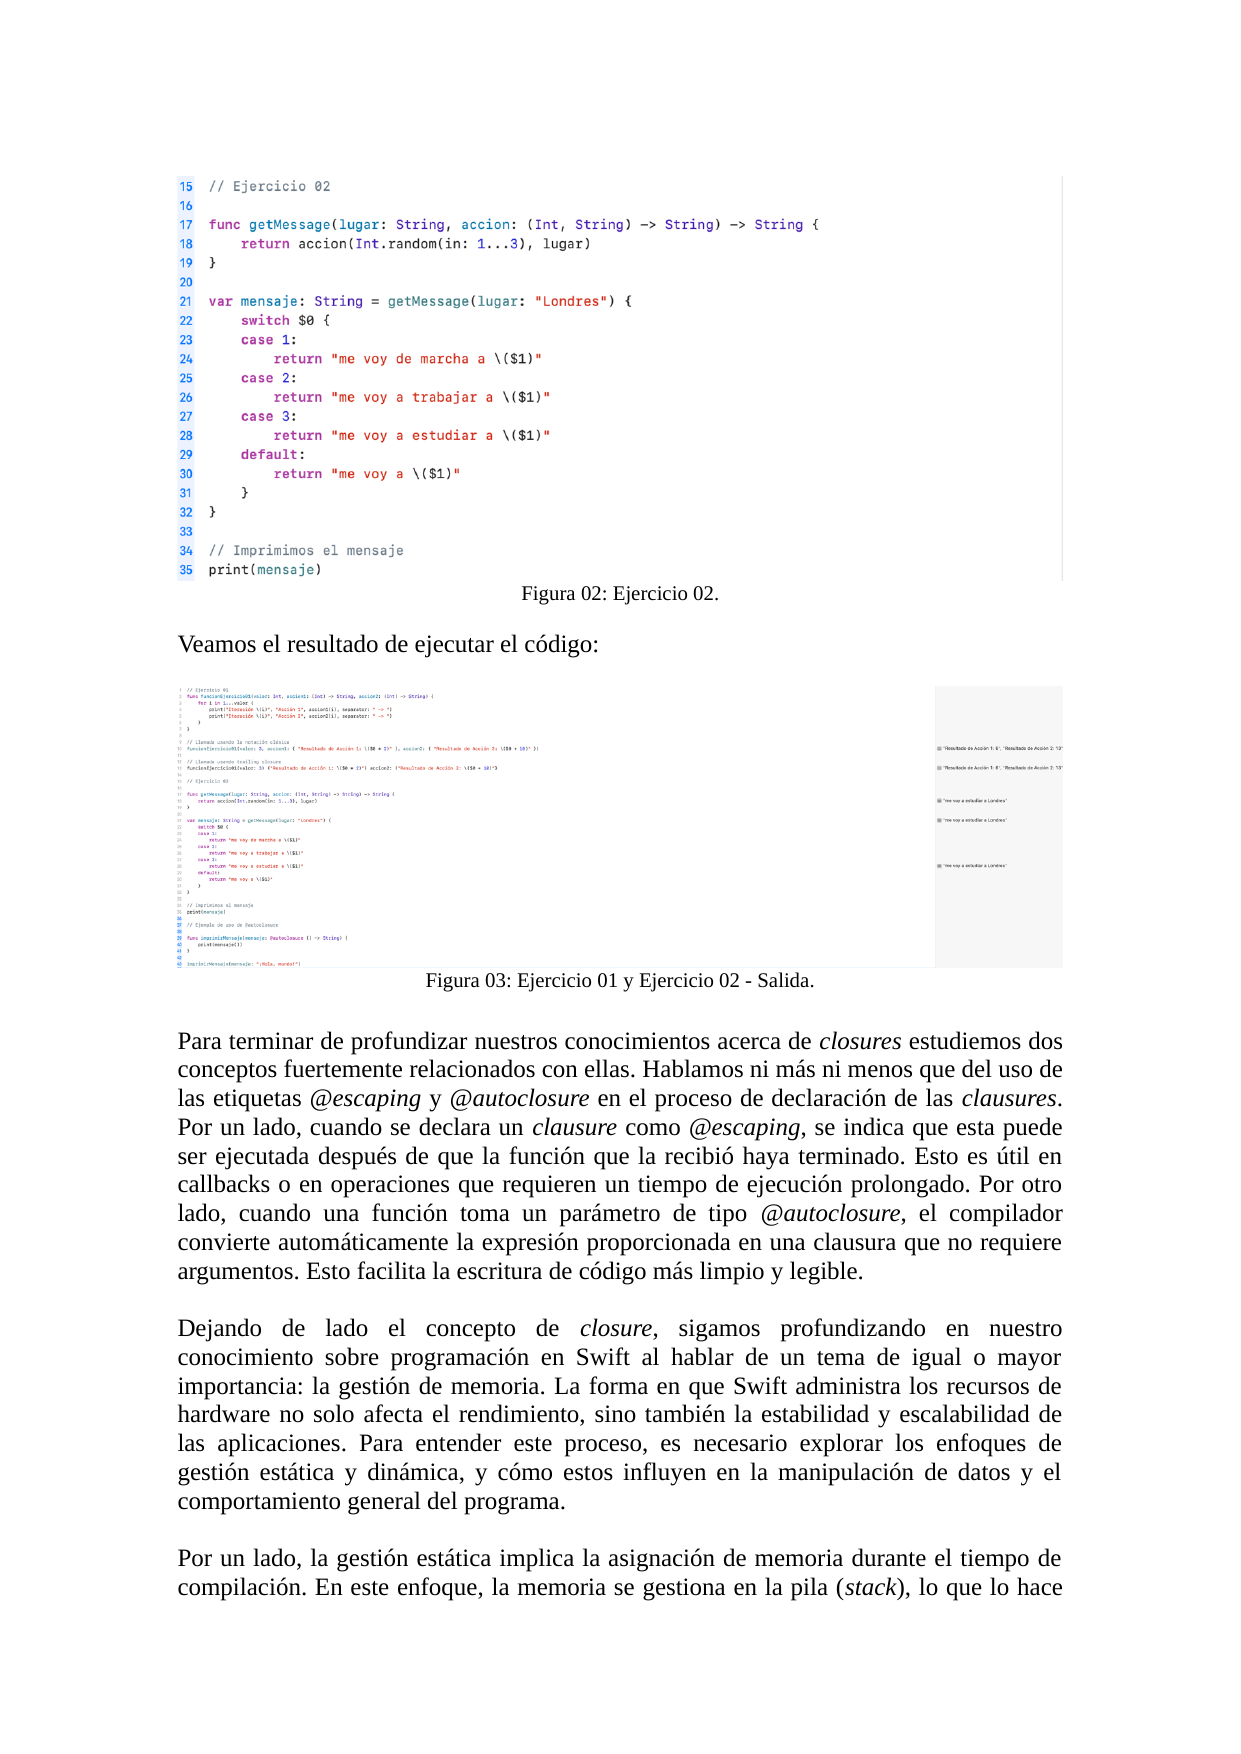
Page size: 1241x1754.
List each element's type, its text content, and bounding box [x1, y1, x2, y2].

picture [177, 176, 1063, 581]
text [177, 1543, 1063, 1601]
text Figura 02: Ejercicio 02. [177, 581, 1063, 605]
text Figura 03: Ejercicio 01 y Ejercicio 02 - Salida. [177, 968, 1063, 992]
picture [177, 686, 1063, 968]
text Para terminar de profundizar nuestros conocimientos acerca de closures estudiemos dos conceptos fuertemente relacionados con ellas. Hablamos ni más ni menos que del uso de las etiquetas @escaping y @autoclosure en el proceso de declaración de las clausures. Por un lado, cuando se declara un clausure como @escaping, se indica que esta puede ser ejecutada después de que la función que la recibió haya terminado. Esto es útil en callbacks o en operaciones que requieren un tiempo de ejecución prolongado. Por otro lado, cuando una función toma un parámetro de tipo @autoclosure, el compilador convierte automáticamente la expresión proporcionada en una clausura que no requiere argumentos. Esto facilita la escritura de código más limpio y legible. [177, 1026, 1063, 1284]
text Dejando de lado el concepto de closure, sigamos profundizando en nuestro conocimiento sobre programación en Swift al hablar de un tema de igual o mayor importancia: la gestión de memoria. La forma en que Swift administra los recursos de hardware no solo afecta el rendimiento, sino también la estabilidad y escalabilidad de las aplicaciones. Para entender este proceso, es necesario explorar los enfoques de gestión estática y dinámica, y cómo estos influyen en la manipulación de datos y el comportamiento general del programa. [177, 1313, 1063, 1514]
text Veamos el resultado de ejecutar el código: [177, 629, 1063, 658]
